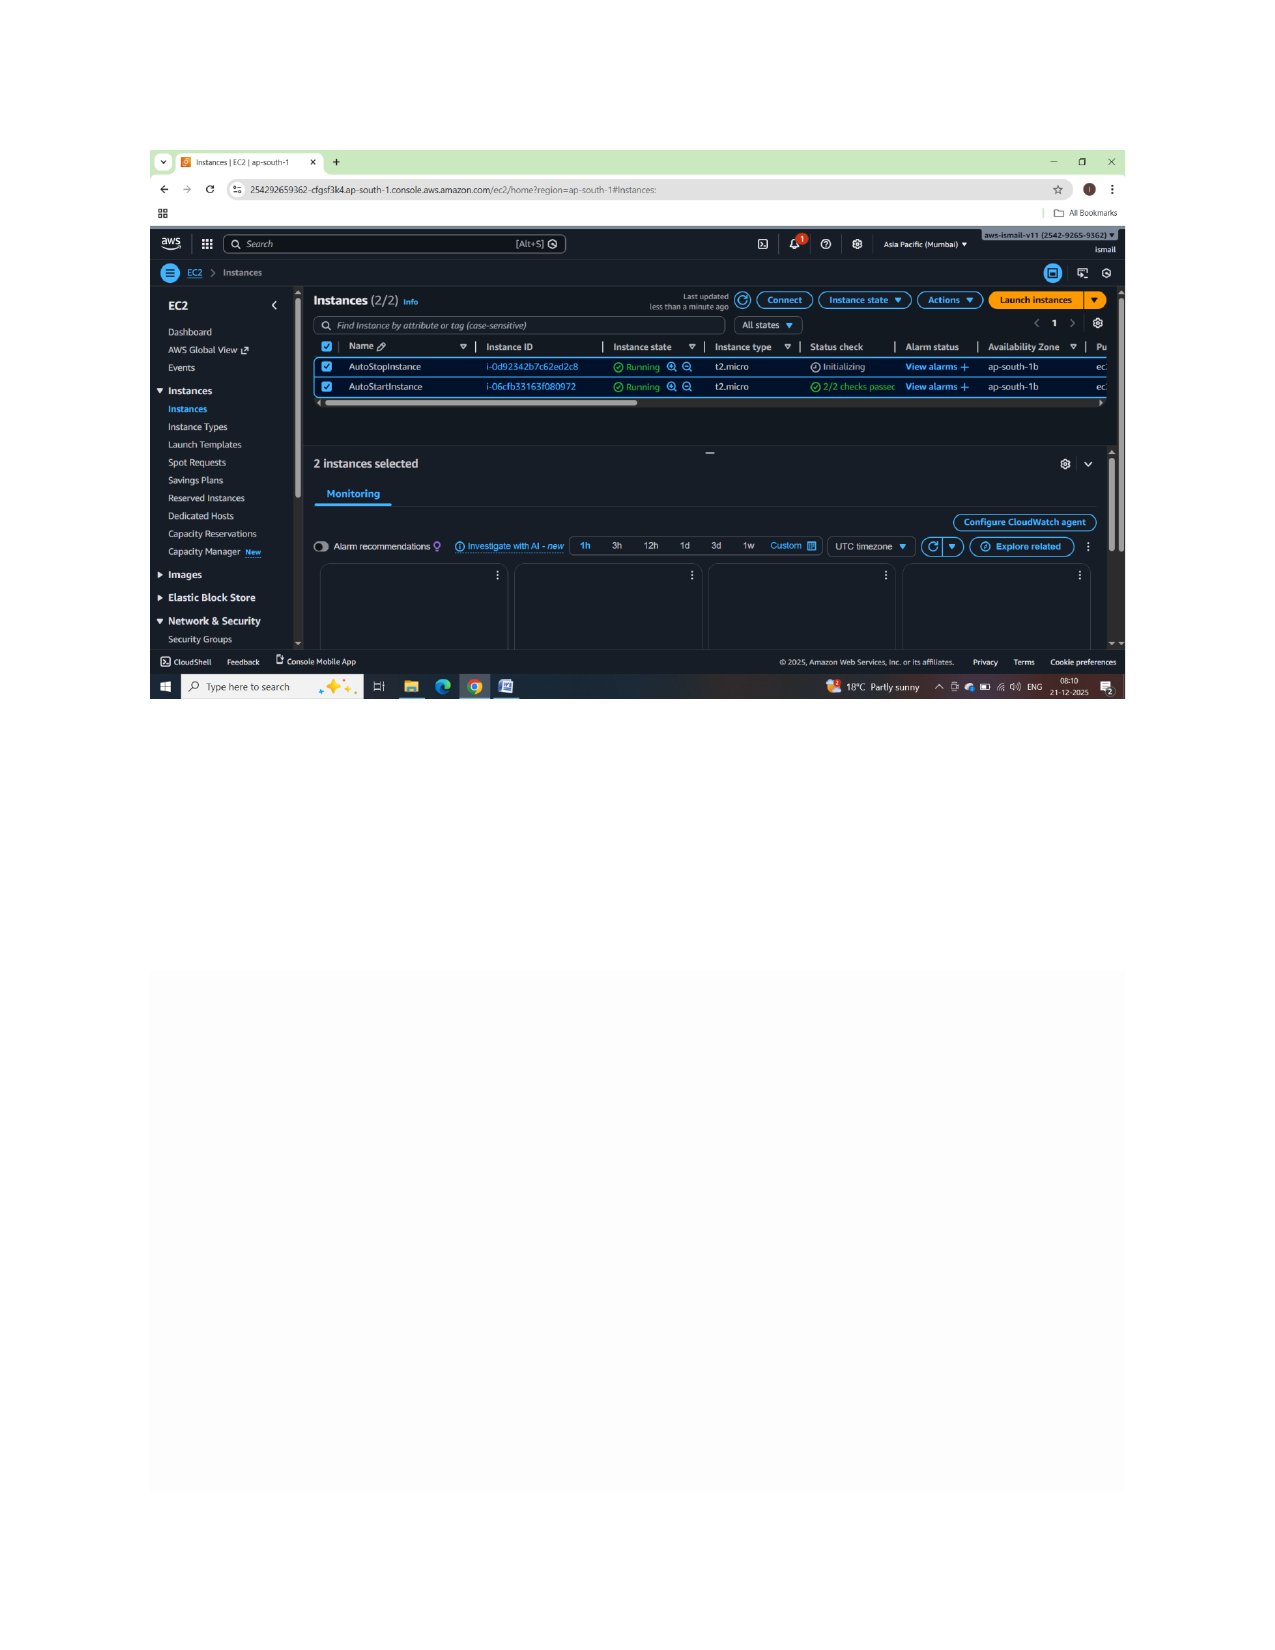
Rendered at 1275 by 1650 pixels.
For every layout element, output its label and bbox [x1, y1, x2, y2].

picture [150, 150, 1125, 699]
